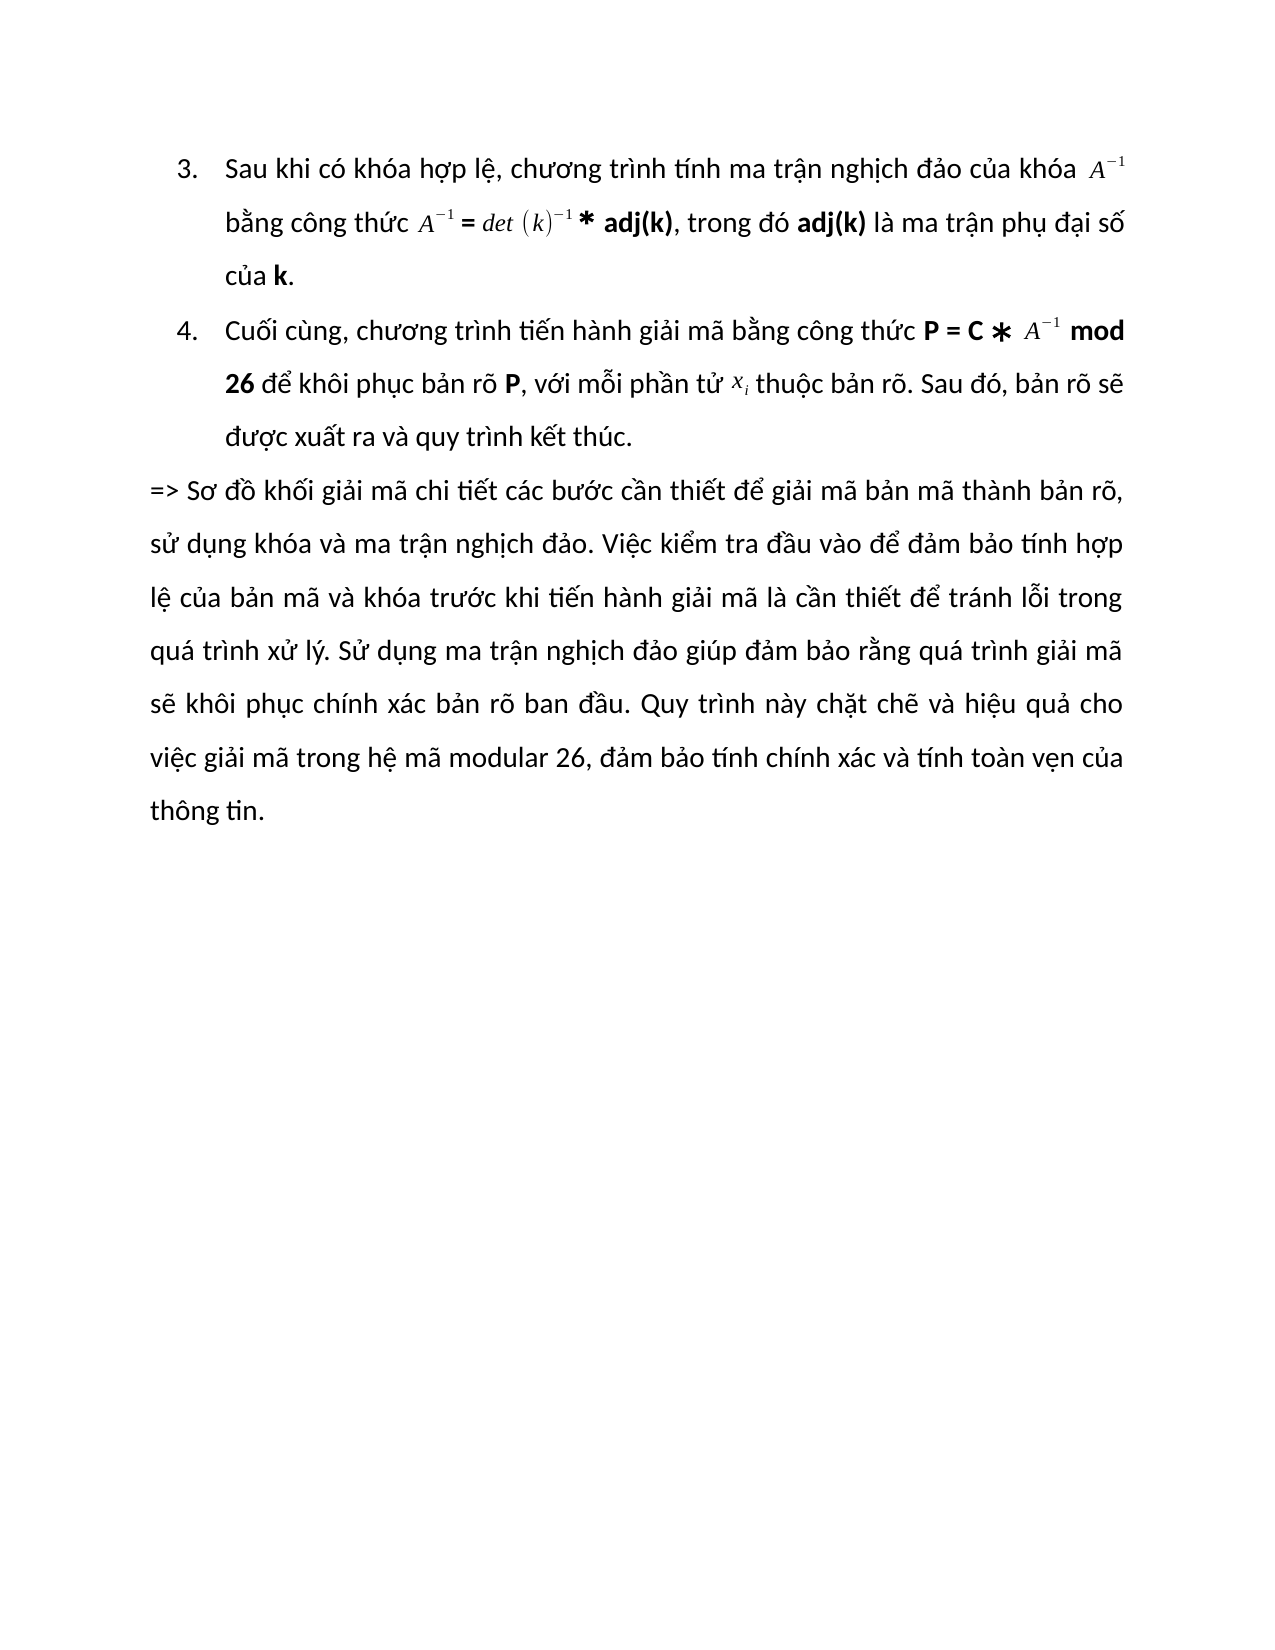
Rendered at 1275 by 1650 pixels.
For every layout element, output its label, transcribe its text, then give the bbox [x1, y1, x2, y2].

list => Sơ đồ khối giải mã chi tiết các bước cần thiết để giải mã bản mã thành bản rõ, sử dụng khóa và ma trận nghịch đảo. Việc kiểm tra đầu vào để đảm bảo tính hợp lệ của bản mã và khóa trước khi tiến hành giải mã là cần thiết để tránh lỗi trong quá trình xử lý. Sử dụng ma trận nghịch đảo giúp đảm bảo rằng quá trình giải mã sẽ khôi phục chính xác bản rõ ban đầu. Quy trình này chặt chẽ và hiệu quả cho việc giải mã trong hệ mã modular 26, đảm bảo tính chính xác và tính toàn vẹn của thông tin. [150, 472, 1125, 828]
list Cuối cùng, chương trình tiến hành giải mã bằng công thức P = C ∗ mod 26 để khôi phục bản rõ P, với mỗi phần tử ​ thuộc bản rõ. Sau đó, bản rõ sẽ được xuất ra và quy trình kết thúc. [187, 311, 1125, 454]
list Sau khi có khóa hợp lệ, chương trình tính ma trận nghịch đảo của khóa bằng công thức = * adj(k), trong đó adj(k) là ma trận phụ đại số của k. [187, 150, 1125, 293]
